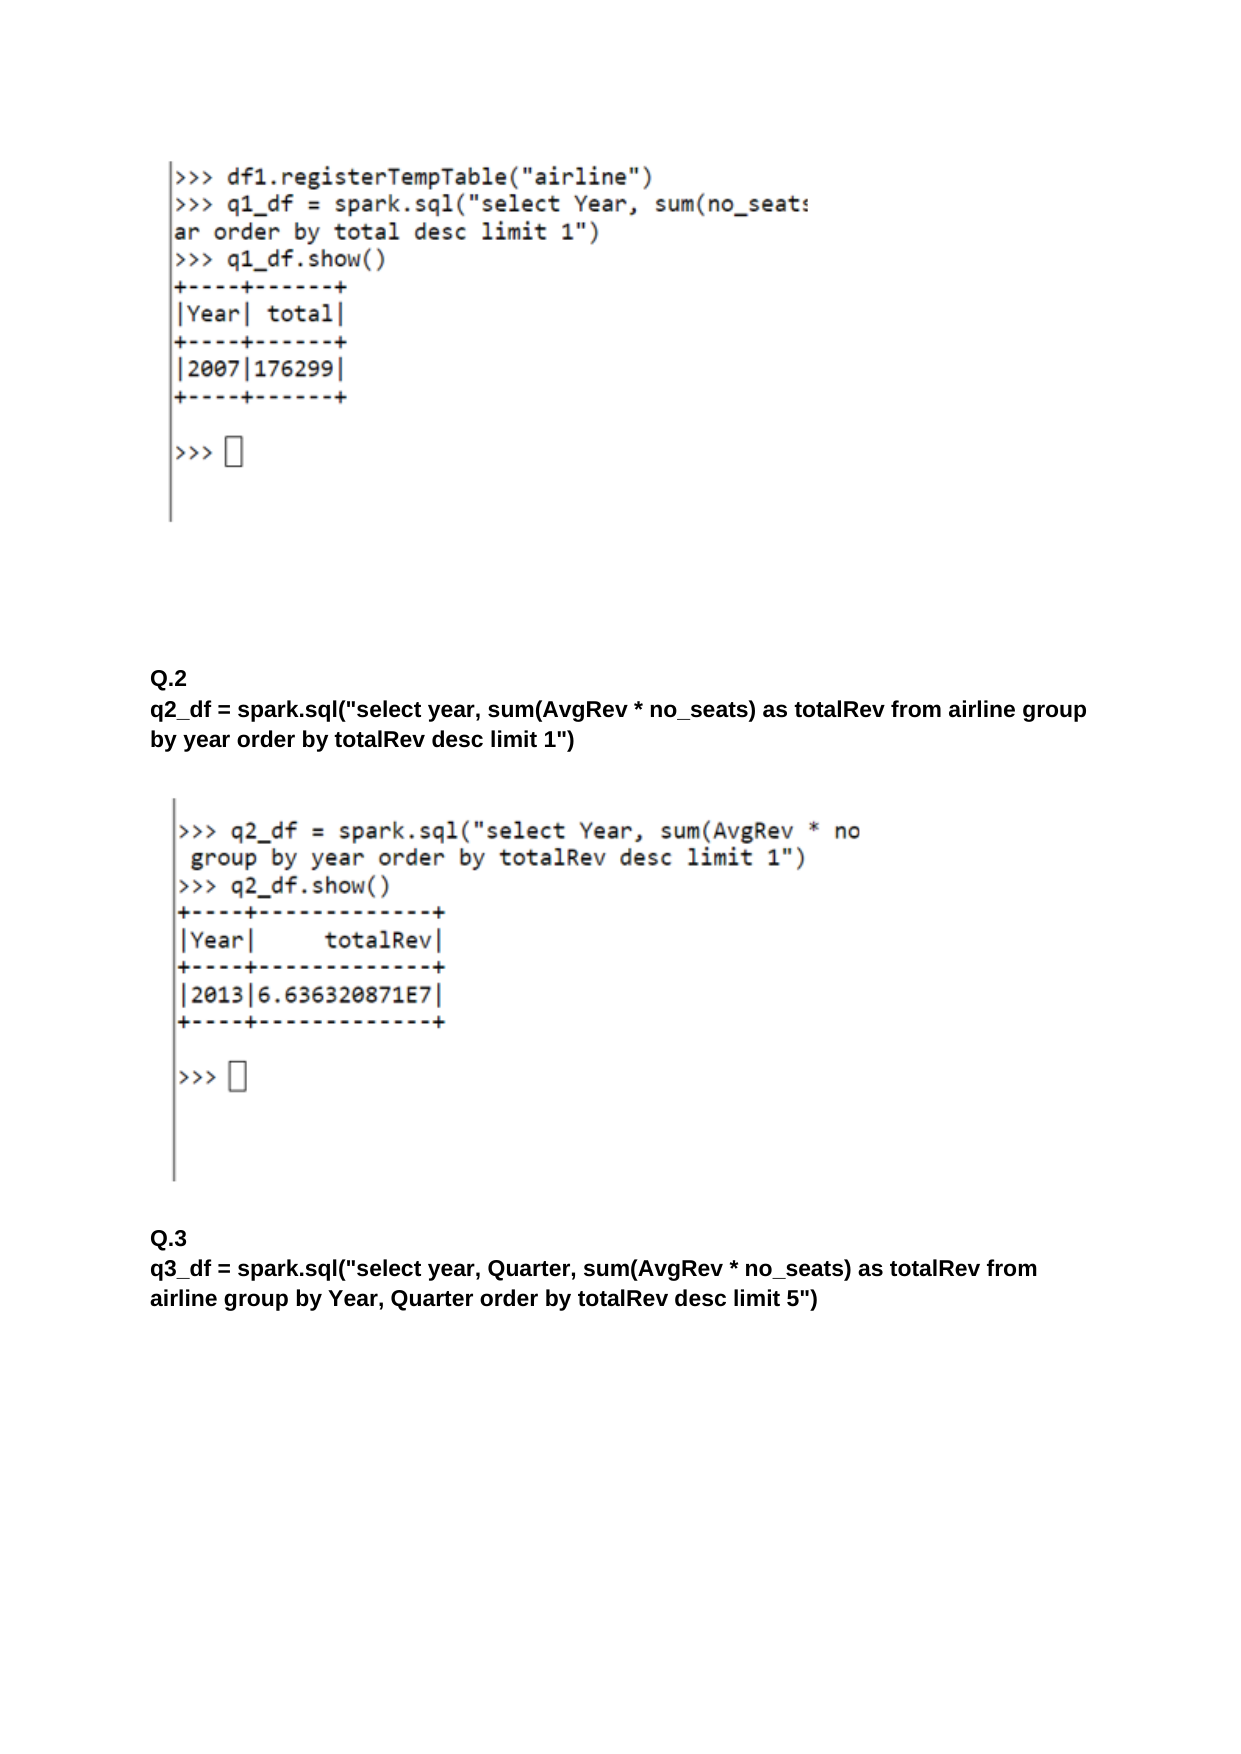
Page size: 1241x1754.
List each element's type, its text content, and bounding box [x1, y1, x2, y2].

picture [150, 150, 808, 541]
text Q.2 [150, 665, 1090, 692]
text q2_df = spark.sql("select year, sum(AvgRev * no_seats) as totalRev from airline group by year order by totalRev desc limit 1") [150, 696, 1090, 752]
text Q.3 [150, 1225, 1090, 1251]
picture [150, 786, 860, 1191]
text q3_df = spark.sql("select year, Quarter, sum(AvgRev * no_seats) as totalRev from airline group by Year, Quarter order by totalRev desc limit 5") [150, 1255, 1090, 1312]
